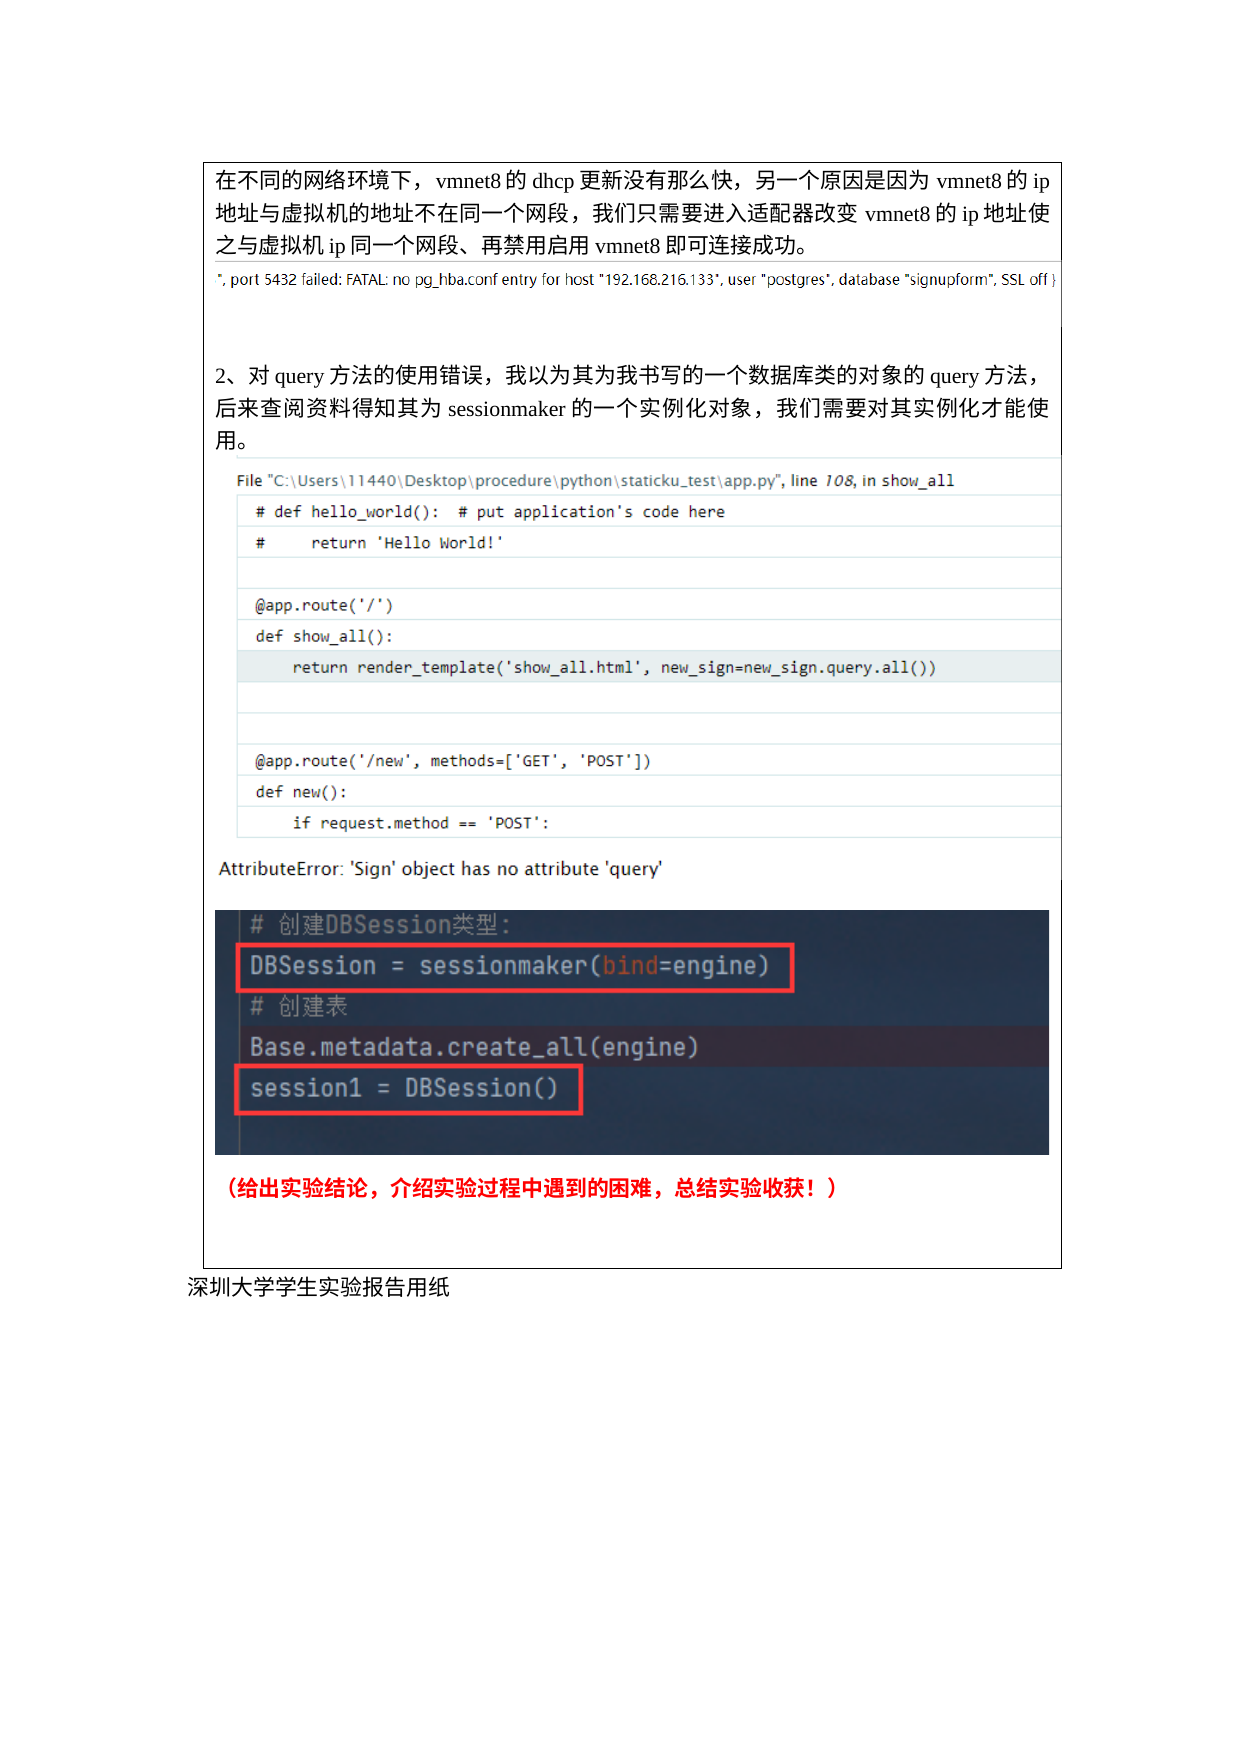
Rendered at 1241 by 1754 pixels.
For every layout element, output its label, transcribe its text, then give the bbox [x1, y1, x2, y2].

picture [215, 455, 1062, 880]
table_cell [204, 163, 1061, 1268]
picture [215, 910, 1050, 1155]
picture [215, 260, 1062, 327]
text 深圳大学学生实验报告用纸 [187, 1269, 1053, 1302]
